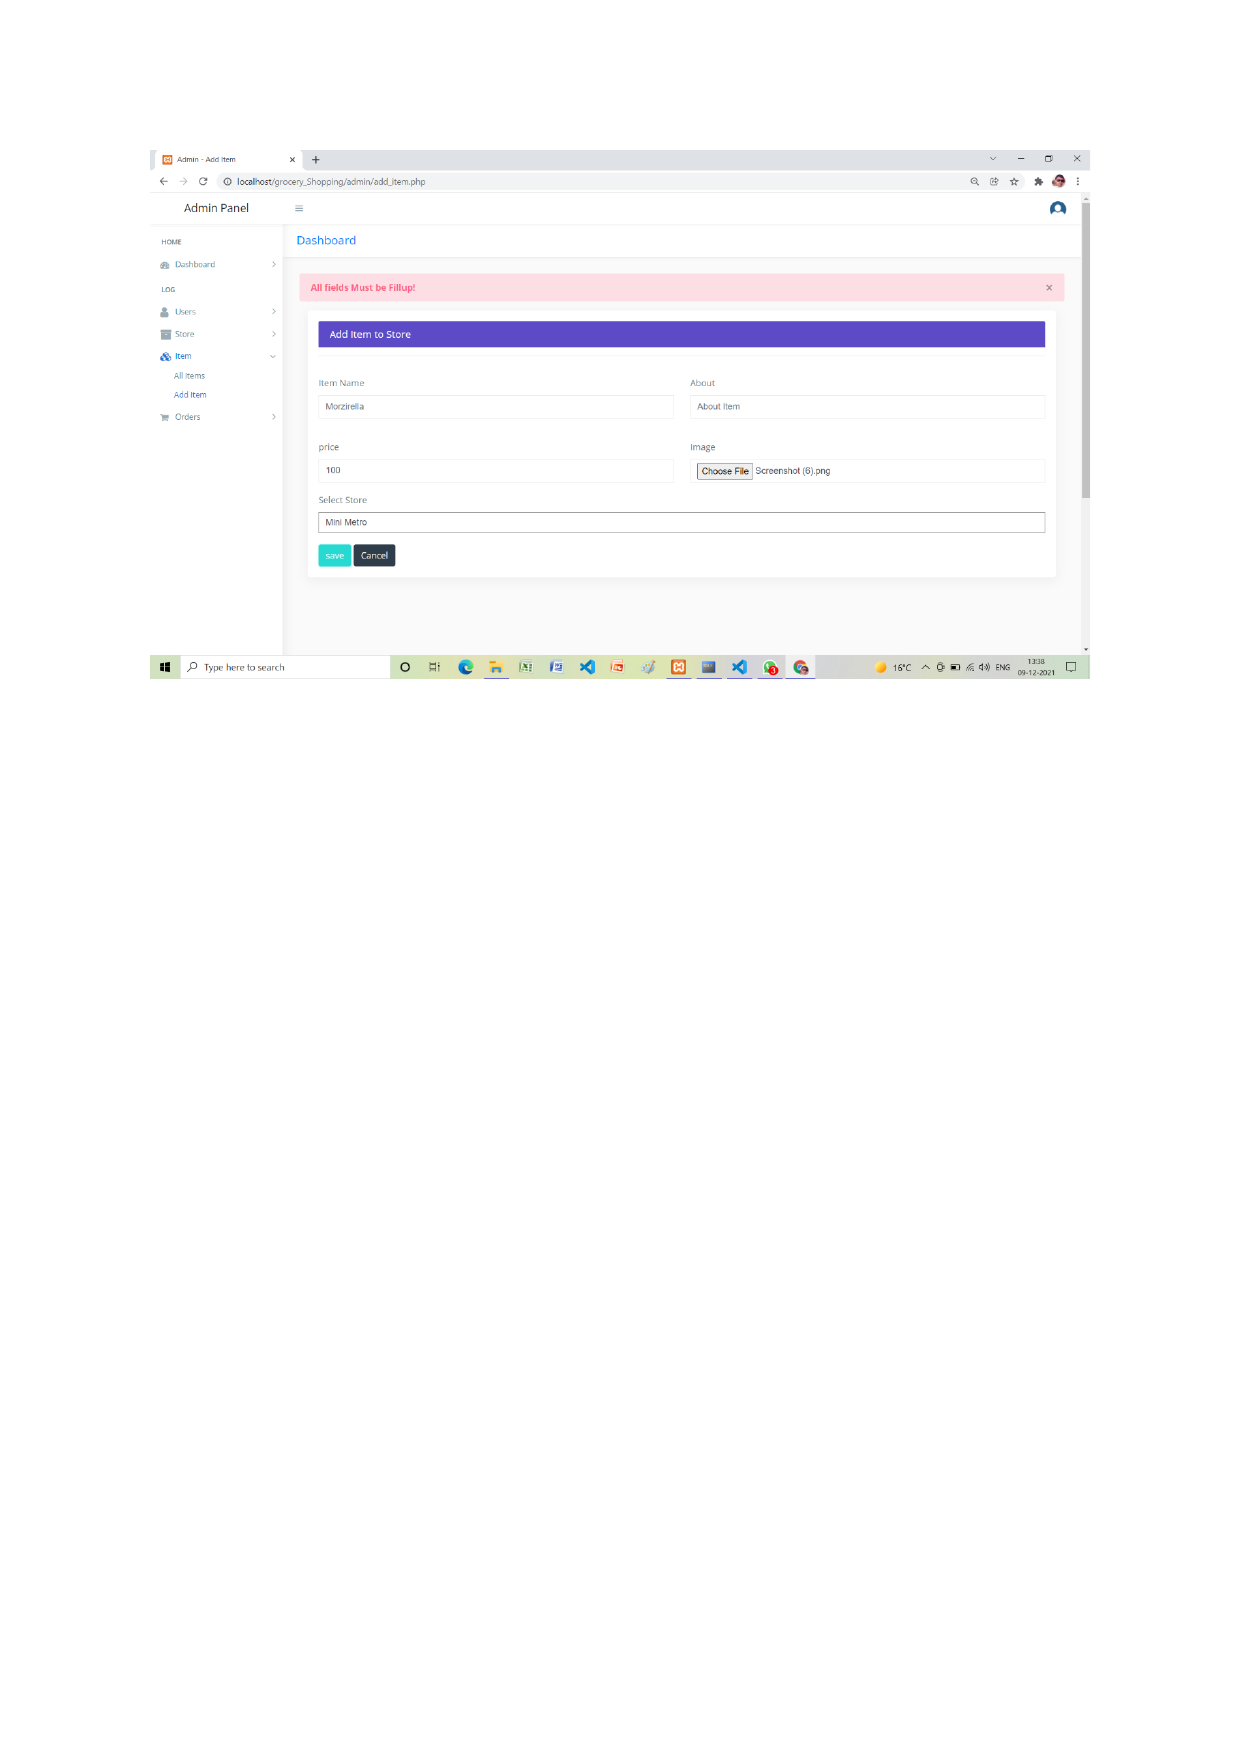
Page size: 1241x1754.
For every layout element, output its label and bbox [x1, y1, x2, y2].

picture [150, 150, 1091, 679]
